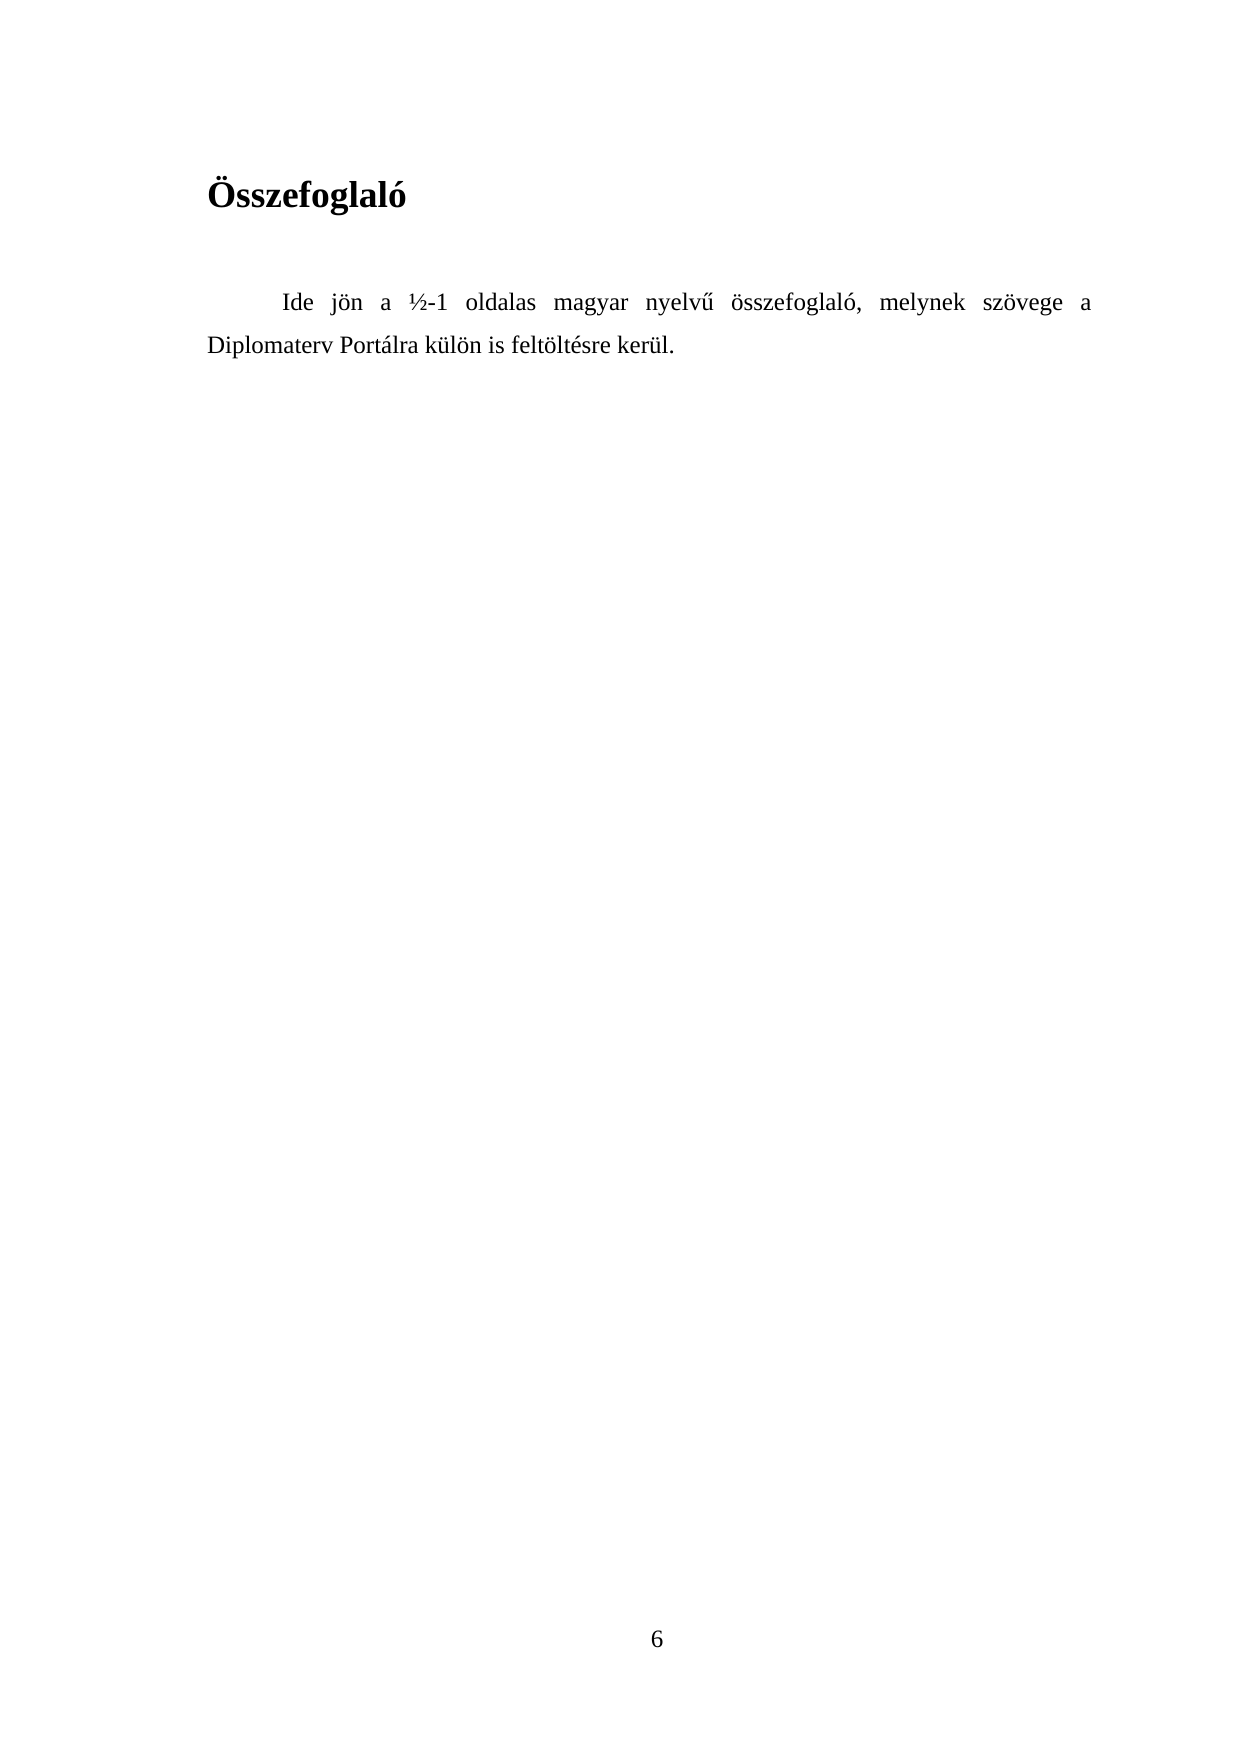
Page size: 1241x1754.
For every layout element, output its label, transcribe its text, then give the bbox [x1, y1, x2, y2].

text Összefoglaló [207, 173, 1092, 216]
text Ide jön a ½-1 oldalas magyar nyelvű összefoglaló, melynek szövege a Diplomaterv Portálra külön is feltöltésre kerül. [207, 287, 1092, 359]
